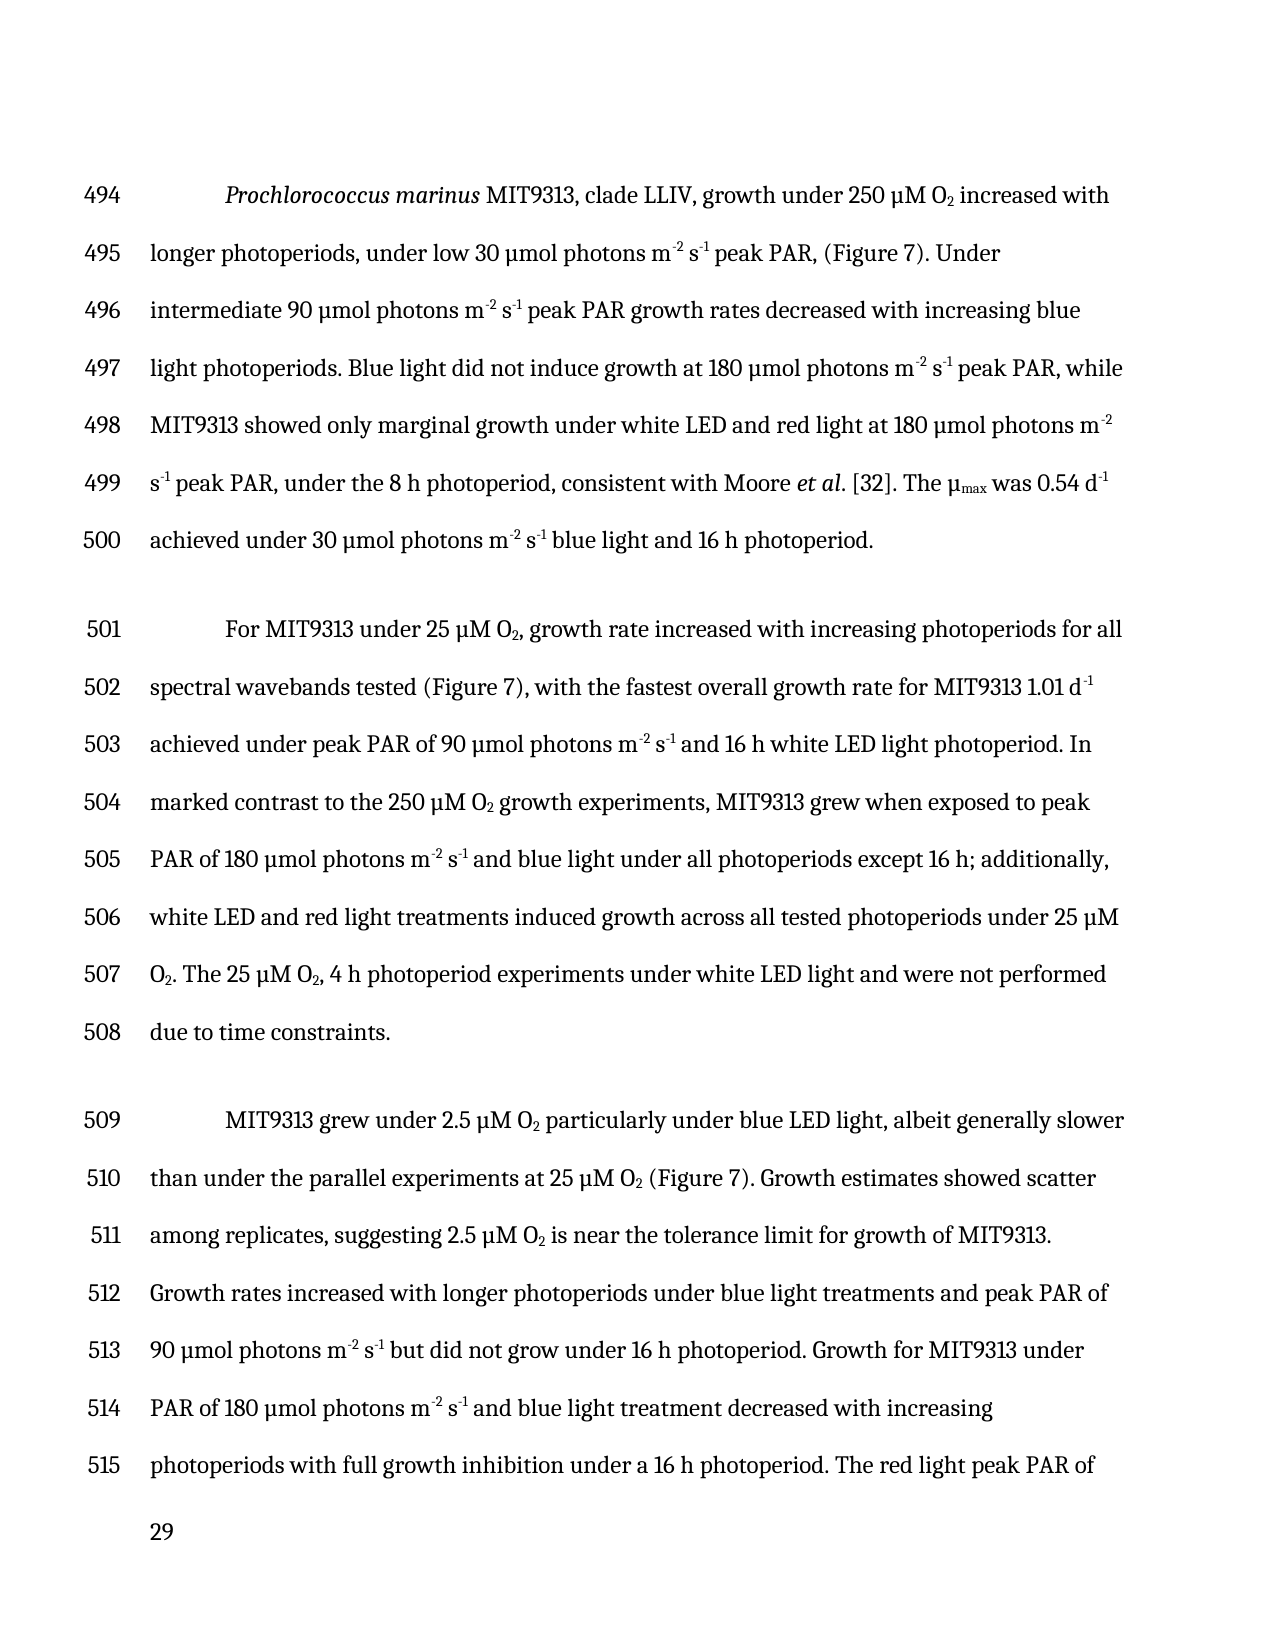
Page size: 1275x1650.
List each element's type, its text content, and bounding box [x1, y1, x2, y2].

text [150, 1106, 1125, 1480]
text For MIT9313 under 25 µM O2, growth rate increased with increasing photoperiods for all spectral wavebands tested (Figure 7), with the fastest overall growth rate for MIT9313 1.01 d-1 achieved under peak PAR of 90 µmol photons m-2 s-1 and 16 h white LED light photoperiod. In marked contrast to the 250 µM O2 growth experiments, MIT9313 grew when exposed to peak PAR of 180 µmol photons m-2 s-1 and blue light under all photoperiods except 16 h; additionally, white LED and red light treatments induced growth across all tested photoperiods under 25 µM O2. The 25 µM O2, 4 h photoperiod experiments under white LED light and were not performed due to time constraints. [150, 615, 1125, 1046]
text Prochlorococcus marinus MIT9313, clade LLIV, growth under 250 µM O2 increased with longer photoperiods, under low 30 µmol photons m-2 s-1 peak PAR, (Figure 7). Under intermediate 90 µmol photons m-2 s-1 peak PAR growth rates decreased with increasing blue light photoperiods. Blue light did not induce growth at 180 µmol photons m-2 s-1 peak PAR, while MIT9313 showed only marginal growth under white LED and red light at 180 µmol photons m-2 s-1 peak PAR, under the 8 h photoperiod, consistent with Moore et al. [32]. The µmax was 0.54 d-1 achieved under 30 µmol photons m-2 s-1 blue light and 16 h photoperiod. [150, 181, 1125, 555]
